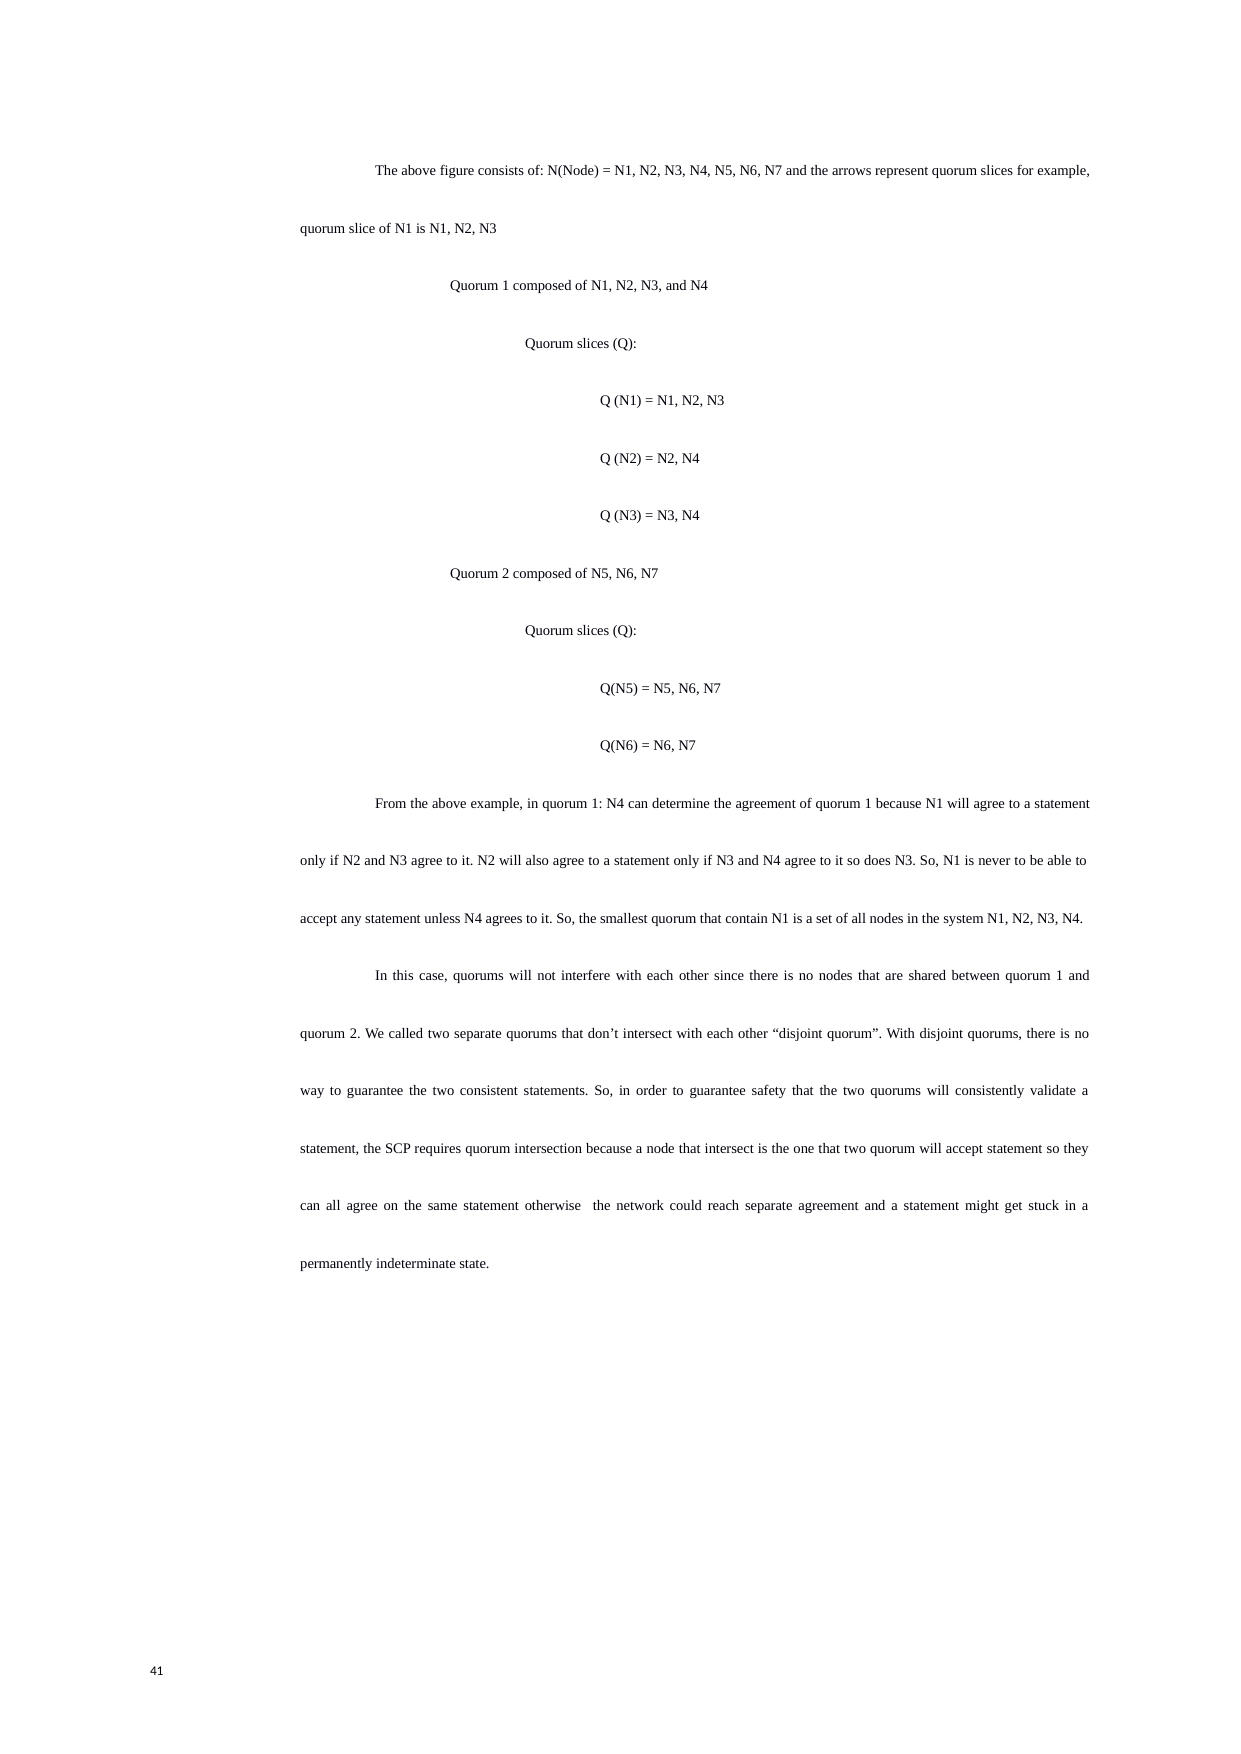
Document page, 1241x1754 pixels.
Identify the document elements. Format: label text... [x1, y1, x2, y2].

text Q (N2) = N2, N4 [525, 437, 1090, 466]
text From the above example, in quorum 1: N4 can determine the agreement of quorum 1 because N1 will agree to a statement only if N2 and N3 agree to it. N2 will also agree to a statement only if N3 and N4 agree to it so does N3. So, N1 is never to be able to accept any statement unless N4 agrees to it. So, the smallest quorum that contain N1 is a set of all nodes in the system N1, N2, N3, N4. [300, 782, 1090, 926]
text Q(N5) = N5, N6, N7 [525, 667, 1090, 696]
text Q (N3) = N3, N4 [525, 495, 1090, 524]
text Quorum slices (Q): [450, 610, 1090, 639]
text Quorum 2 composed of N5, N6, N7 [150, 552, 1090, 581]
text Q(N6) = N6, N7 [525, 725, 1090, 754]
text Q (N1) = N1, N2, N3 [525, 380, 1090, 409]
text The above figure consists of: N(Node) = N1, N2, N3, N4, N5, N6, N7 and the arrows represent quorum slices for example, quorum slice of N1 is N1, N2, N3 [300, 150, 1090, 236]
text In this case, quorums will not interfere with each other since there is no nodes that are shared between quorum 1 and quorum 2. We called two separate quorums that don’t intersect with each other “disjoint quorum”. With disjoint quorums, there is no way to guarantee the two consistent statements. So, in order to guarantee safety that the two quorums will consistently validate a statement, the SCP requires quorum intersection because a node that intersect is the one that two quorum will accept statement so they can all agree on the same statement otherwise the network could reach separate agreement and a statement might get stuck in a permanently indeterminate state. [300, 955, 1090, 1271]
text Quorum slices (Q): [450, 322, 1090, 351]
text Quorum 1 composed of N1, N2, N3, and N4 [375, 265, 1090, 294]
